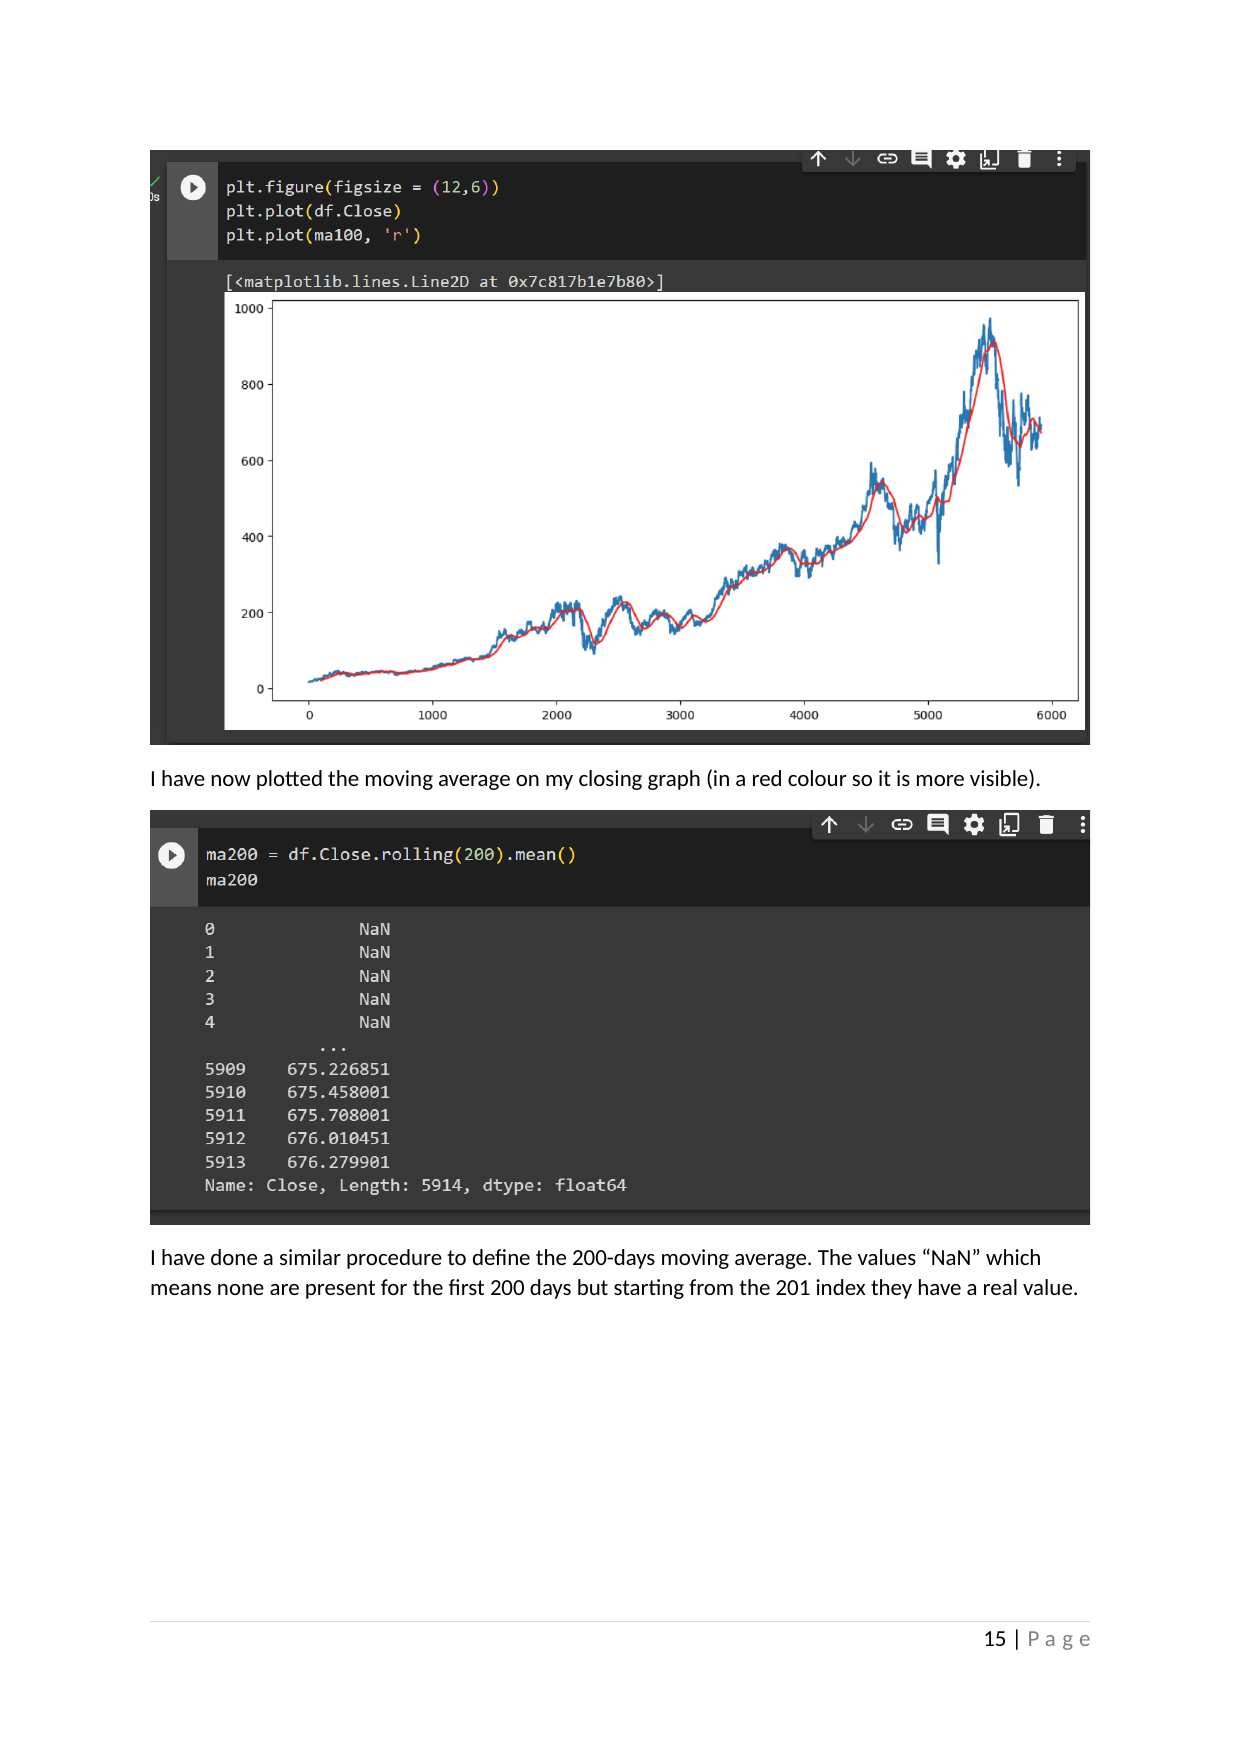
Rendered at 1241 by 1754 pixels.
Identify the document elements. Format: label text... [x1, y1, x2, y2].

picture [150, 150, 1091, 745]
picture [150, 810, 1091, 1225]
text I have now plotted the moving average on my closing graph (in a red colour so it is more visible). [150, 764, 1090, 792]
text I have done a similar procedure to define the 200-days moving average. The values “NaN” which means none are present for the first 200 days but starting from the 201 index they have a real value. [150, 1243, 1090, 1301]
